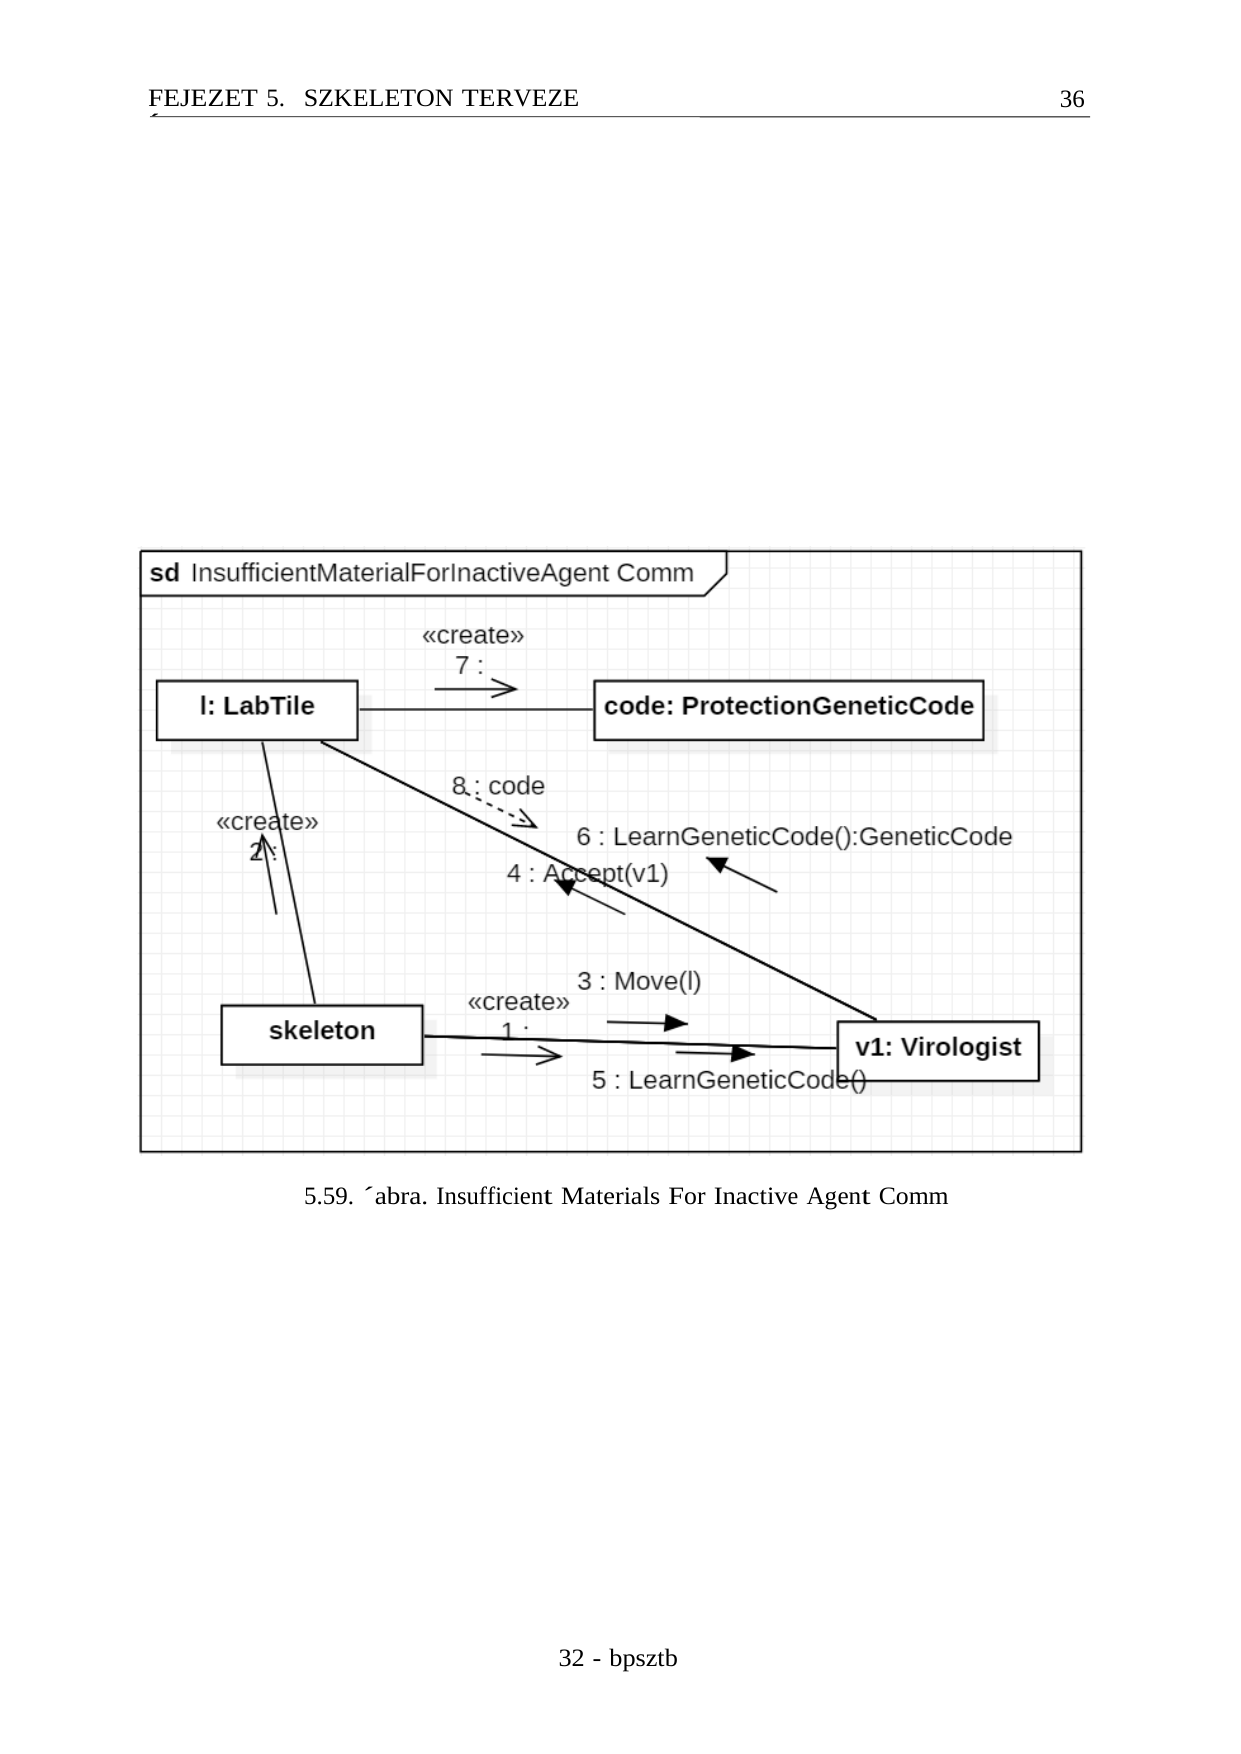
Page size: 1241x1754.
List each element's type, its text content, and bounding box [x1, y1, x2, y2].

picture [137, 546, 1086, 1156]
list ´abra. Insufficient Materials For Inactive Agent Comm [304, 1181, 1123, 1210]
